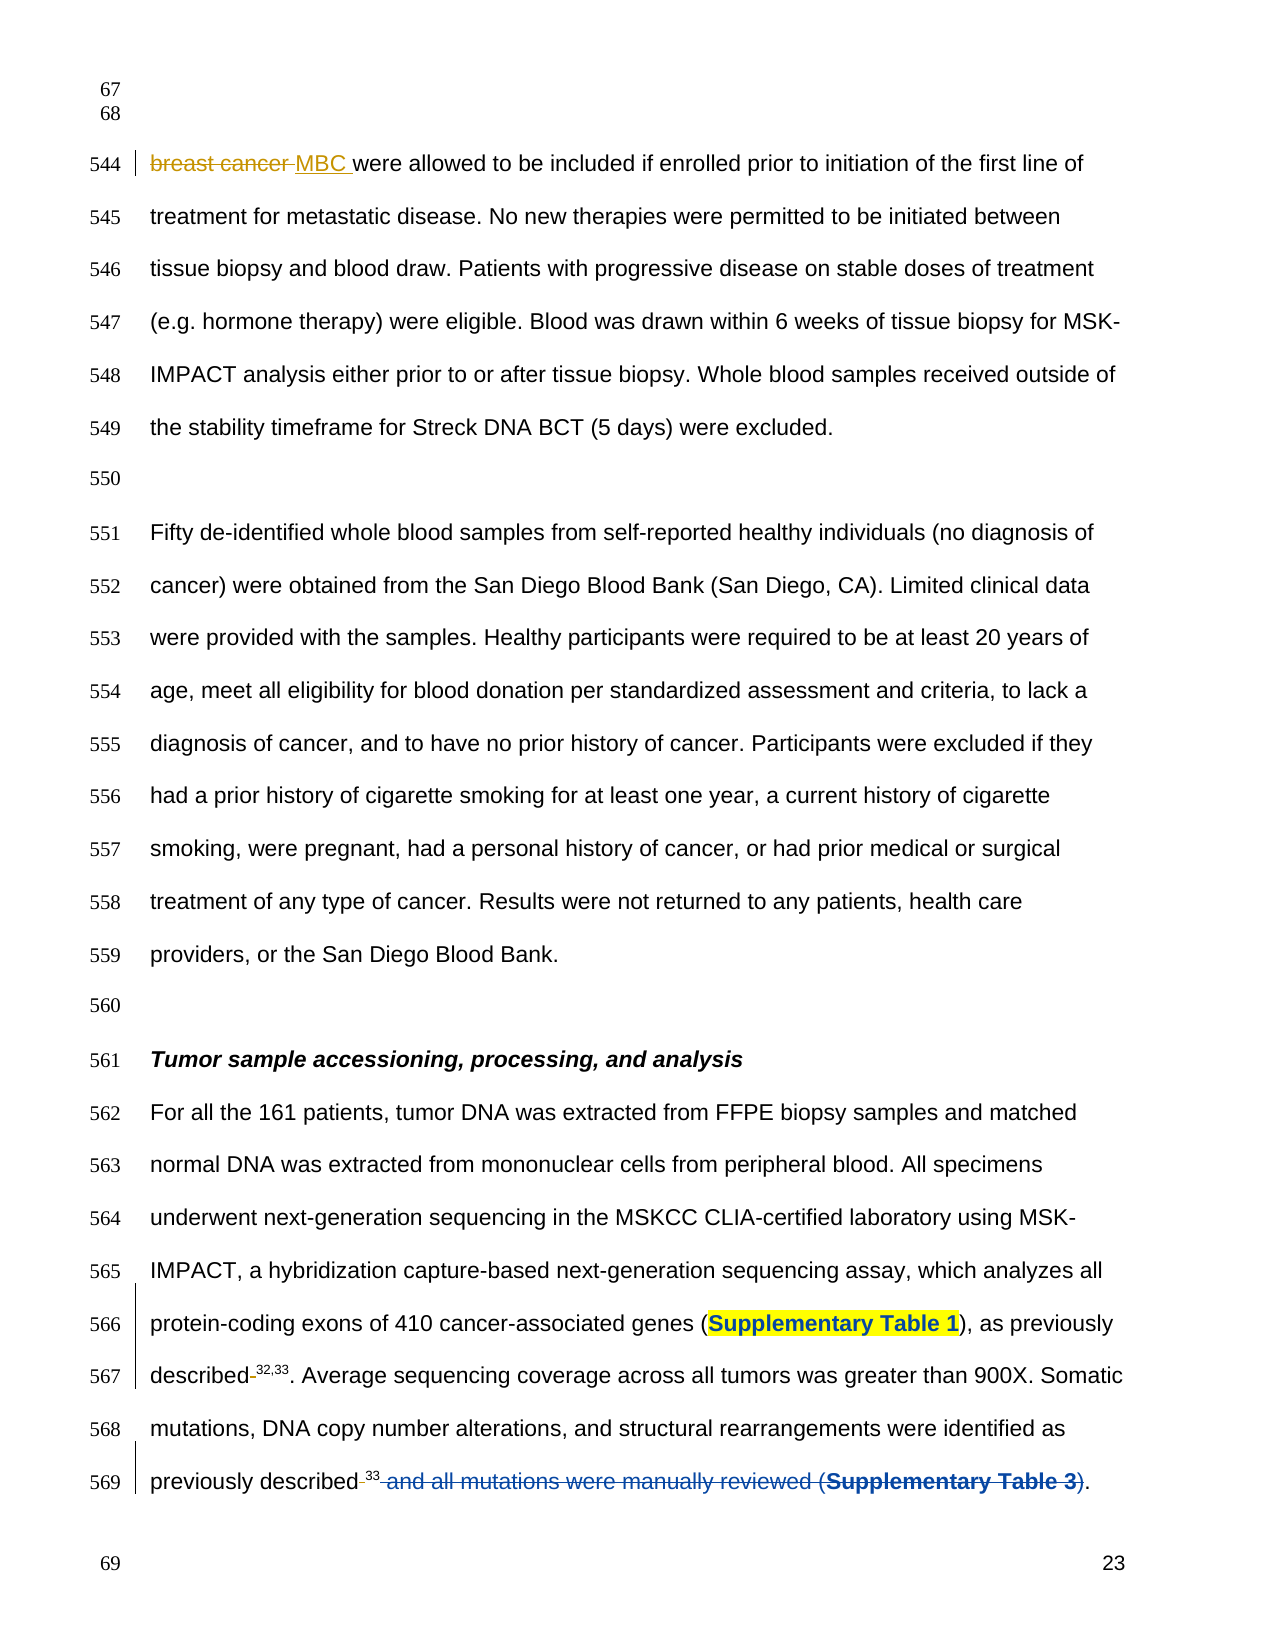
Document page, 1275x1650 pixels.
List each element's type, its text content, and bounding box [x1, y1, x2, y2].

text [150, 150, 1125, 440]
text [150, 1099, 1125, 1494]
subtitle Tumor sample accessioning, processing, and analysis [150, 1046, 1125, 1072]
text Fifty de-identified whole blood samples from self-reported healthy individuals (no diagnosis of cancer) were obtained from the San Diego Blood Bank (San Diego, CA). Limited clinical data were provided with the samples. Healthy participants were required to be at least 20 years of age, meet all eligibility for blood donation per standardized assessment and criteria, to lack a diagnosis of cancer, and to have no prior history of cancer. Participants were excluded if they had a prior history of cigarette smoking for at least one year, a current history of cigarette smoking, were pregnant, had a personal history of cancer, or had prior medical or surgical treatment of any type of cancer. Results were not returned to any patients, health care providers, or the San Diego Blood Bank. [150, 519, 1125, 967]
